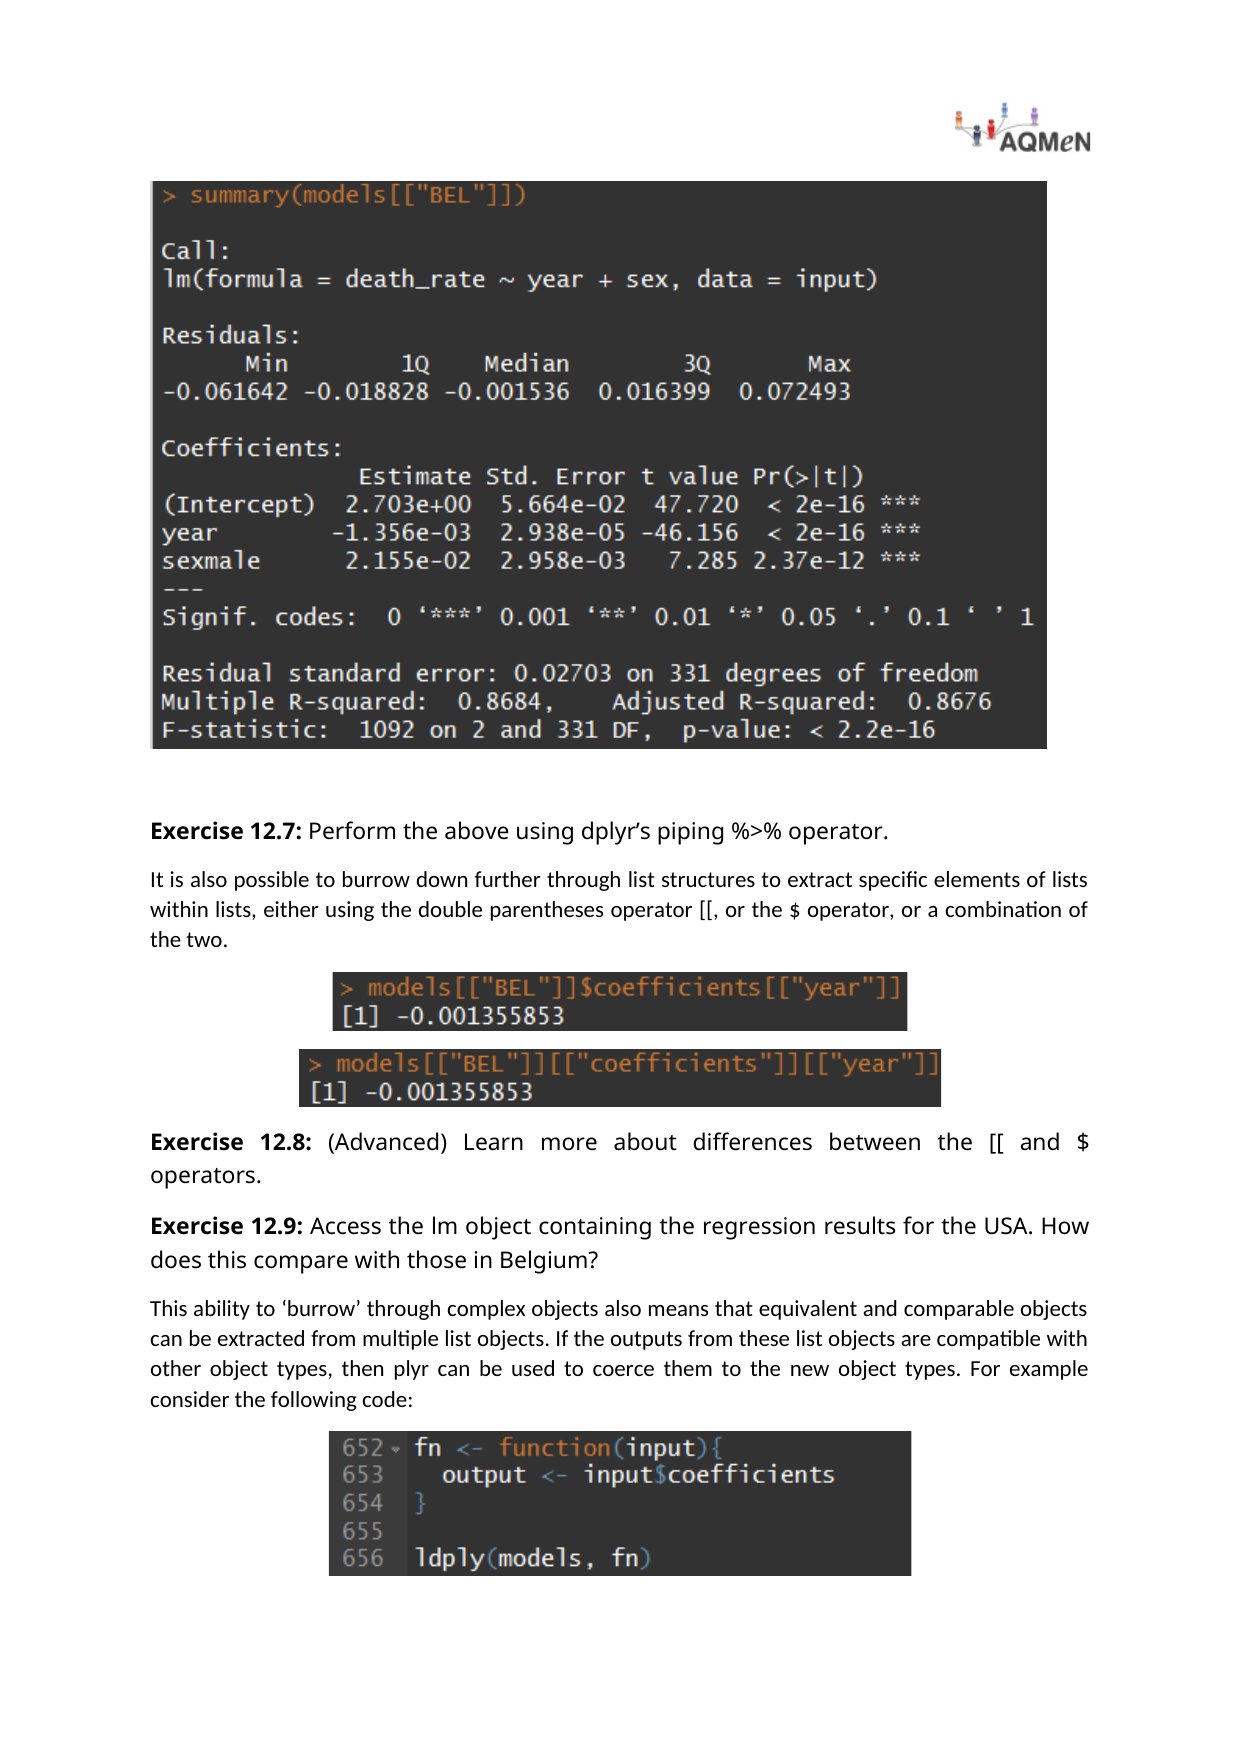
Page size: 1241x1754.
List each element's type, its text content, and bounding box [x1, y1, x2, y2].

picture [332, 972, 908, 1031]
picture [328, 1431, 912, 1576]
picture [150, 73, 1091, 749]
text This ability to ‘burrow’ through complex objects also means that equivalent and comparable objects can be extracted from multiple list objects. If the outputs from these list objects are compatible with other object types, then plyr can be used to coerce them to the new object types. For example consider the following code: [150, 1294, 1090, 1413]
picture [299, 1049, 942, 1107]
text It is also possible to burrow down further through list structures to extract specific elements of lists within lists, either using the double parentheses operator [[, or the $ operator, or a combination of the two. [150, 865, 1090, 953]
text Exercise 12.7: Perform the above using dplyr’s piping %>% operator. [150, 815, 1090, 846]
text Exercise 12.8: (Advanced) Learn more about differences between the [[ and $ operators. [150, 1126, 1090, 1191]
text Exercise 12.9: Access the lm object containing the regression results for the USA. How does this compare with those in Belgium? [150, 1210, 1090, 1275]
